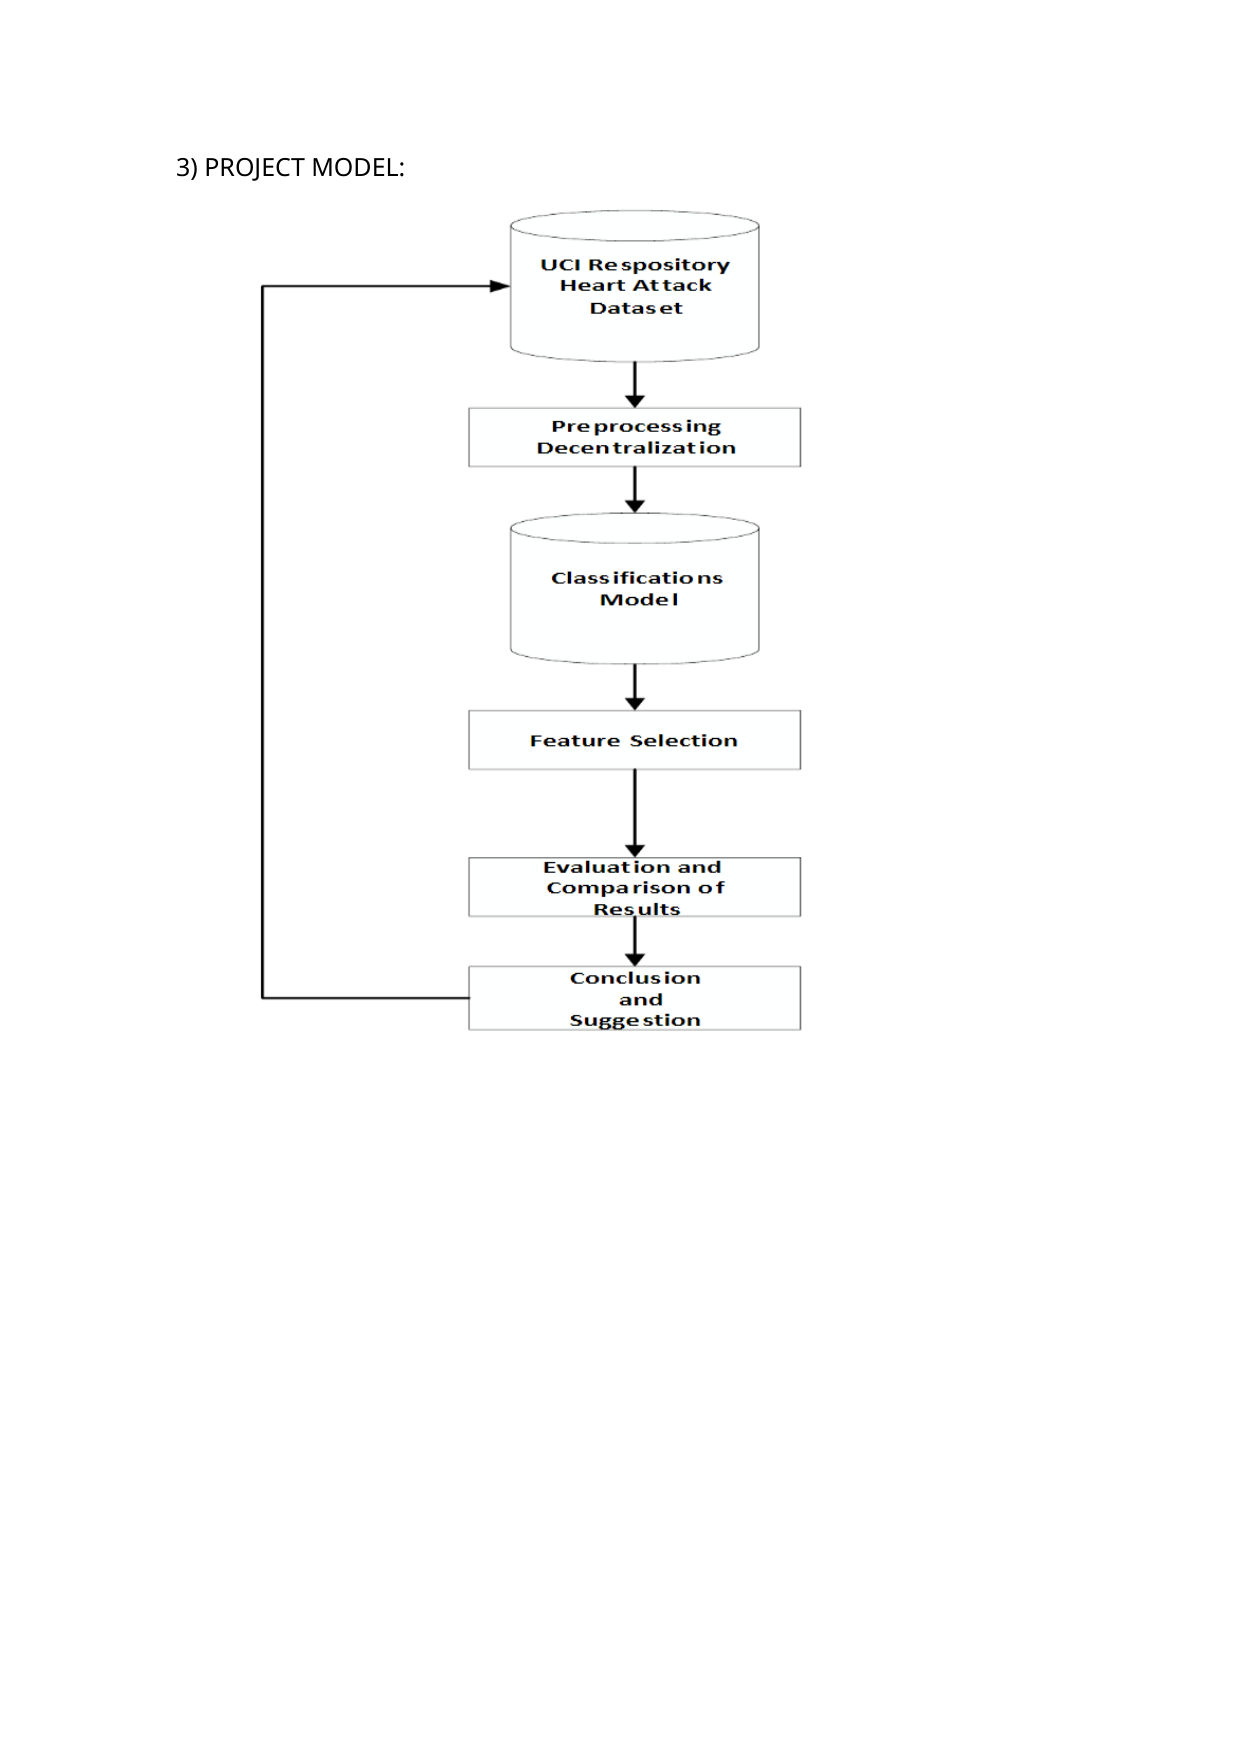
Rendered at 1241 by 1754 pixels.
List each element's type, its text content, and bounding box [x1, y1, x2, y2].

picture [150, 203, 1023, 1085]
text 3) PROJECT MODEL: [150, 150, 1090, 184]
